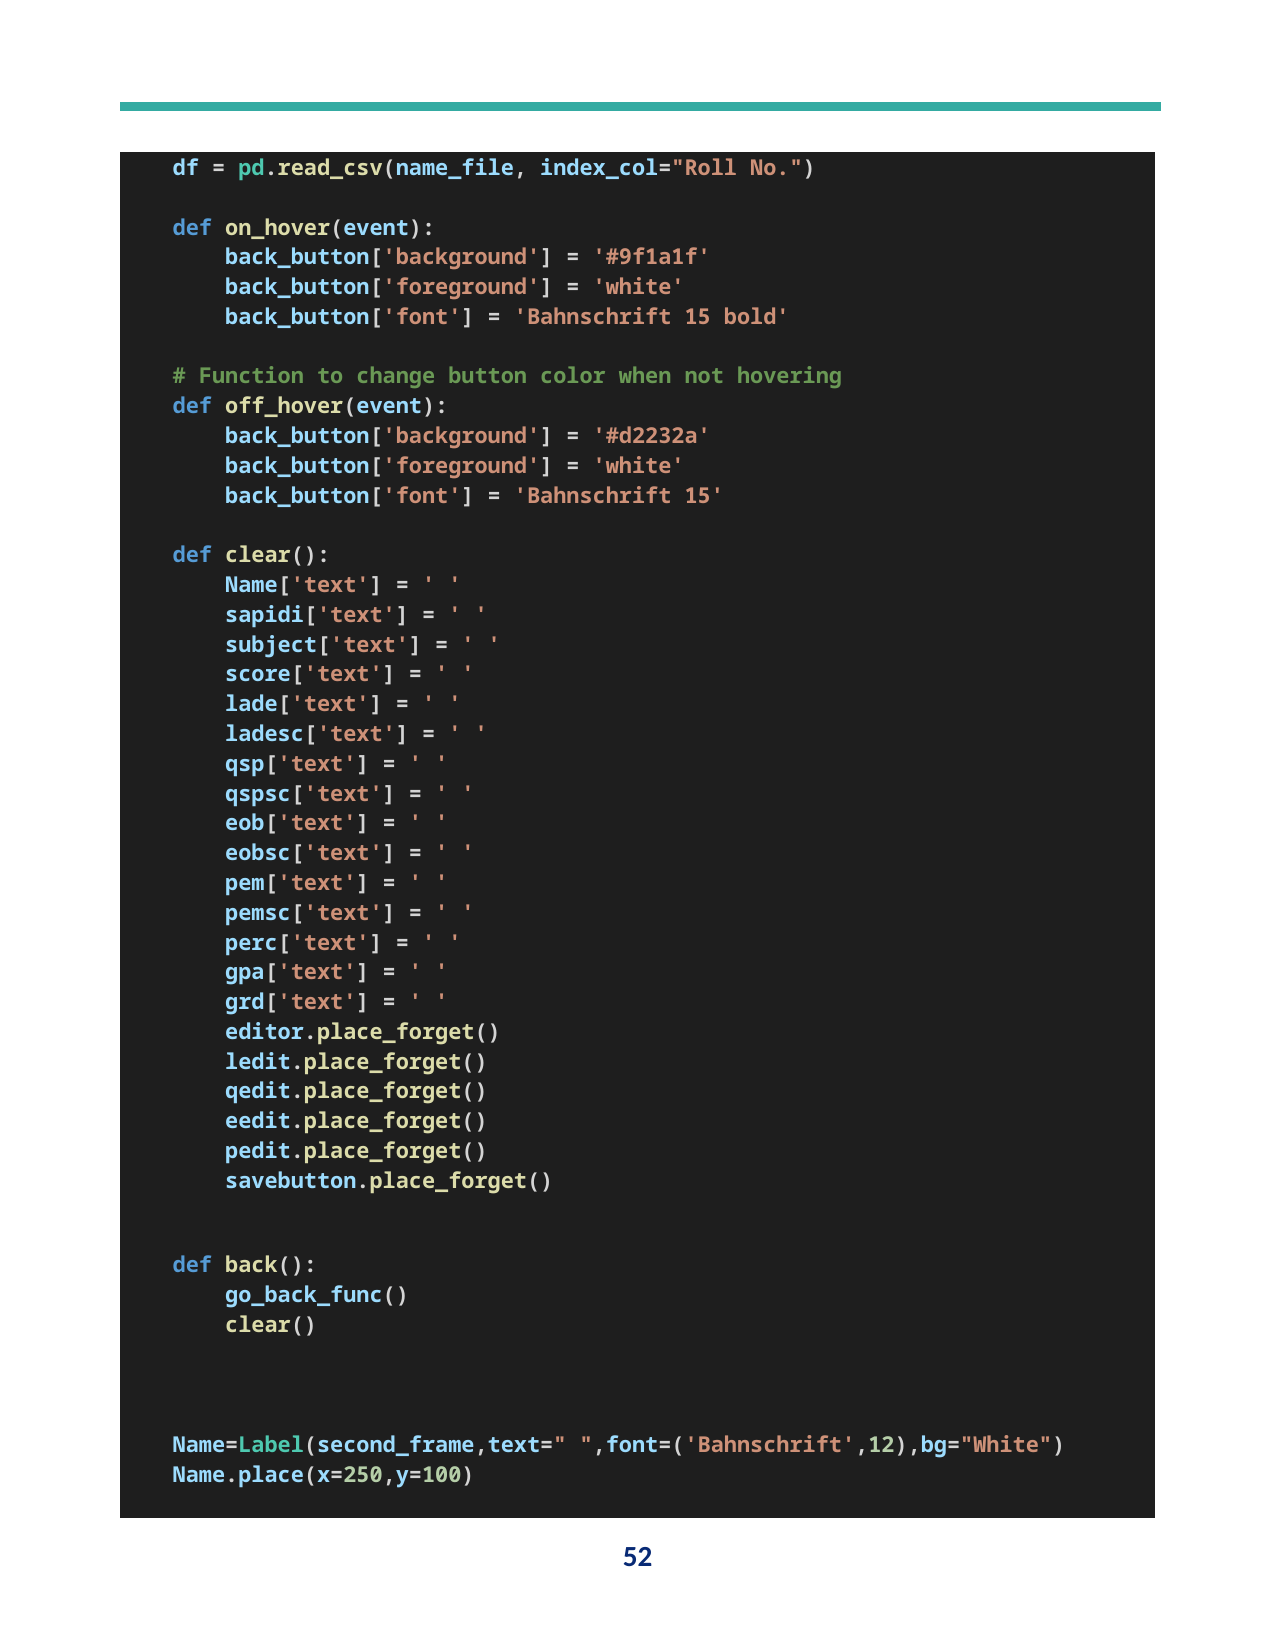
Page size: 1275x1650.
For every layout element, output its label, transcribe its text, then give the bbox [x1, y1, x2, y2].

text back_button['font'] = 'Bahnschrift 15' [120, 479, 1155, 509]
text gpa['text'] = ' ' [120, 956, 1155, 986]
text back_button['font'] = 'Bahnschrift 15 bold' [120, 301, 1155, 331]
text sapidi['text'] = ' ' [120, 599, 1155, 628]
text back_button['background'] = '#9f1a1f' [120, 241, 1155, 271]
text score['text'] = ' ' [120, 658, 1155, 688]
text back_button['foreground'] = 'white' [120, 271, 1155, 301]
text Name.place(x=250,y=100) [120, 1459, 1155, 1489]
text lade['text'] = ' ' [120, 688, 1155, 718]
text grd['text'] = ' ' [120, 986, 1155, 1016]
text back_button['background'] = '#d2232a' [120, 420, 1155, 450]
text back_button['foreground'] = 'white' [120, 450, 1155, 479]
text clear() [120, 1309, 1155, 1339]
text eobsc['text'] = ' ' [120, 837, 1155, 867]
text pem['text'] = ' ' [120, 867, 1155, 897]
text def back(): [120, 1249, 1155, 1279]
text eob['text'] = ' ' [120, 807, 1155, 837]
text pedit.place_forget() [120, 1135, 1155, 1165]
text # Function to change button color when not hovering [120, 360, 1155, 390]
text pemsc['text'] = ' ' [120, 897, 1155, 926]
text Name['text'] = ' ' [120, 569, 1155, 599]
text ladesc['text'] = ' ' [120, 718, 1155, 748]
text Name=Label(second_frame,text=" ",font=('Bahnschrift',12),bg="White") [120, 1429, 1155, 1459]
text qspsc['text'] = ' ' [120, 777, 1155, 807]
text ledit.place_forget() [120, 1046, 1155, 1075]
text df = pd.read_csv(name_file, index_col="Roll No.") [120, 152, 1155, 182]
text qedit.place_forget() [120, 1075, 1155, 1105]
text def on_hover(event): [120, 211, 1155, 241]
text eedit.place_forget() [120, 1105, 1155, 1135]
text perc['text'] = ' ' [120, 926, 1155, 956]
text qsp['text'] = ' ' [120, 748, 1155, 777]
text subject['text'] = ' ' [120, 628, 1155, 658]
text def off_hover(event): [120, 390, 1155, 420]
text def clear(): [120, 539, 1155, 569]
text editor.place_forget() [120, 1016, 1155, 1046]
text go_back_func() [120, 1279, 1155, 1309]
text savebutton.place_forget() [120, 1165, 1155, 1194]
